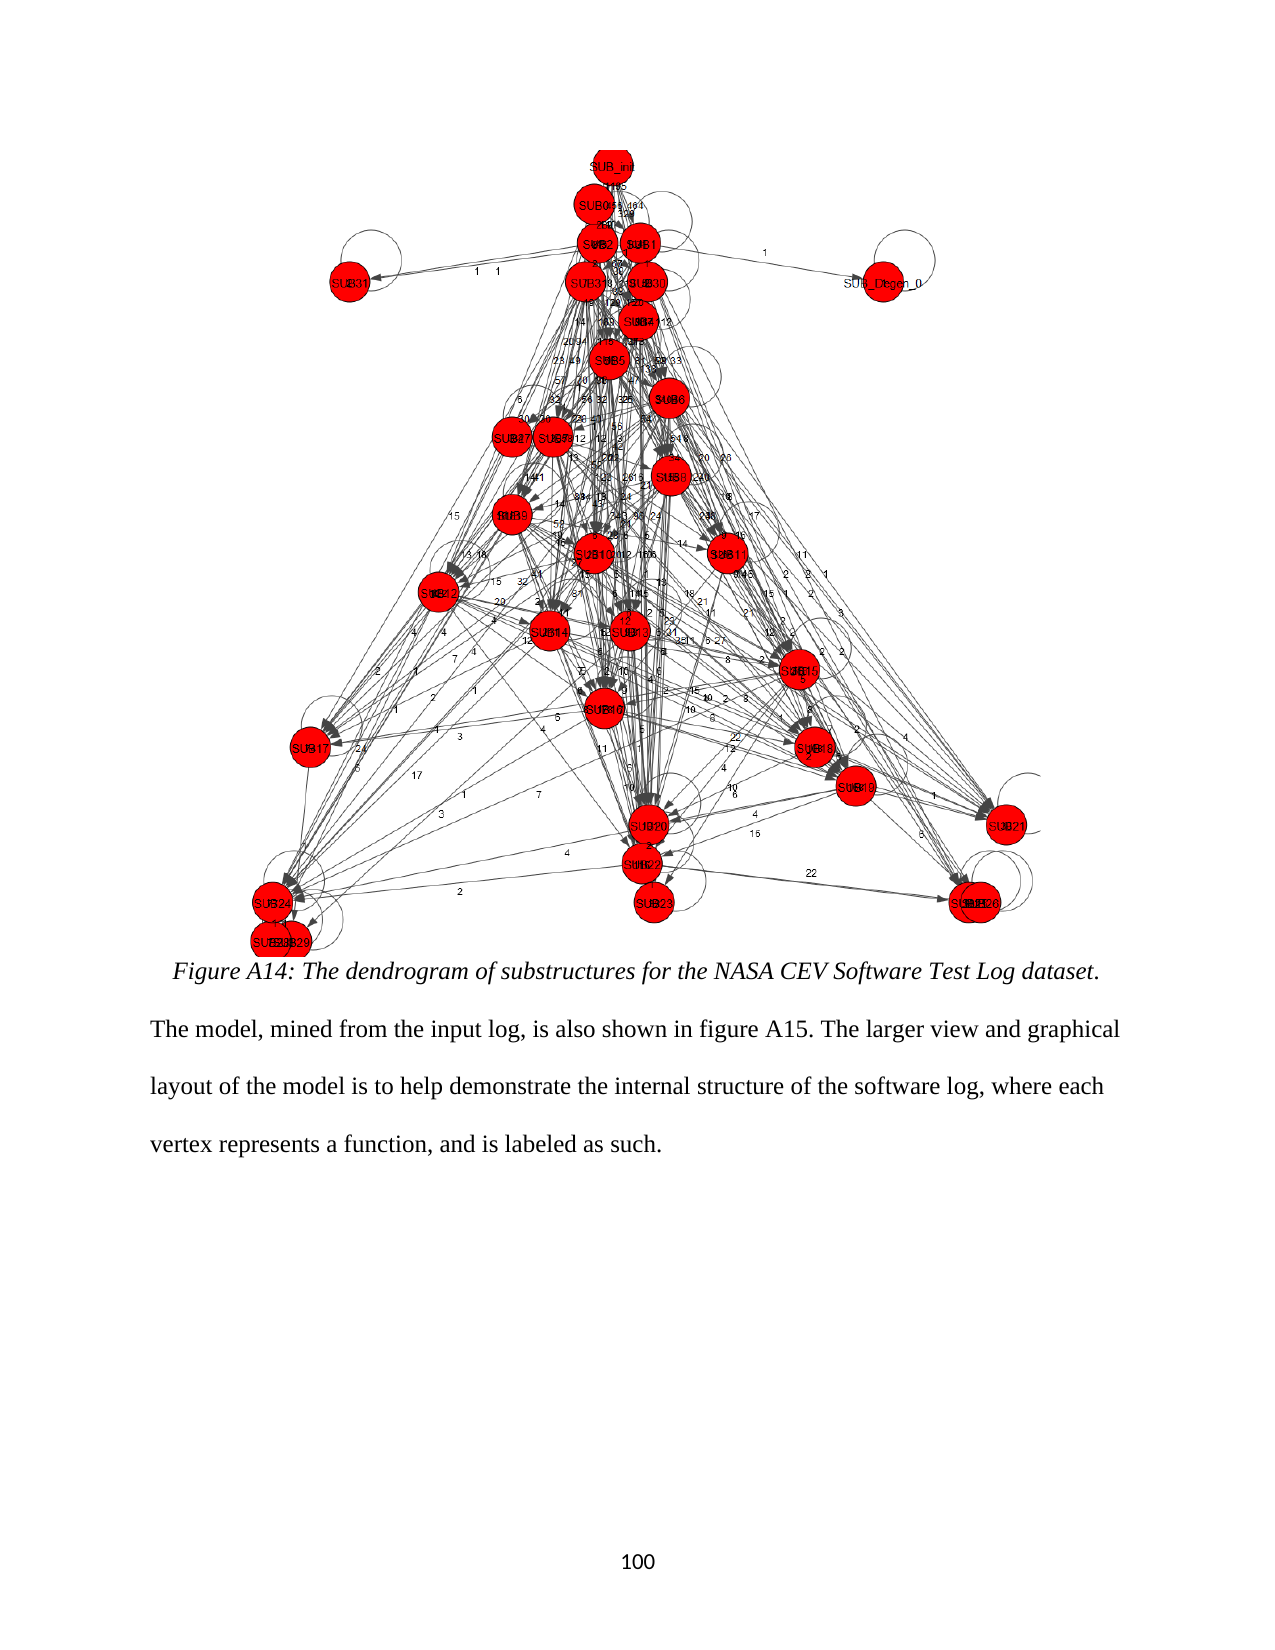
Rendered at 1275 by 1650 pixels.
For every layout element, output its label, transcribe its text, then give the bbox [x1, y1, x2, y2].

text Figure A14: The dendrogram of substructures for the NASA CEV Software Test Log dataset. [150, 956, 1125, 985]
text The model, mined from the input log, is also shown in figure A15. The larger view and graphical layout of the model is to help demonstrate the internal structure of the software log, where each vertex represents a function, and is labeled as such. [150, 1014, 1125, 1157]
picture [234, 150, 1041, 957]
